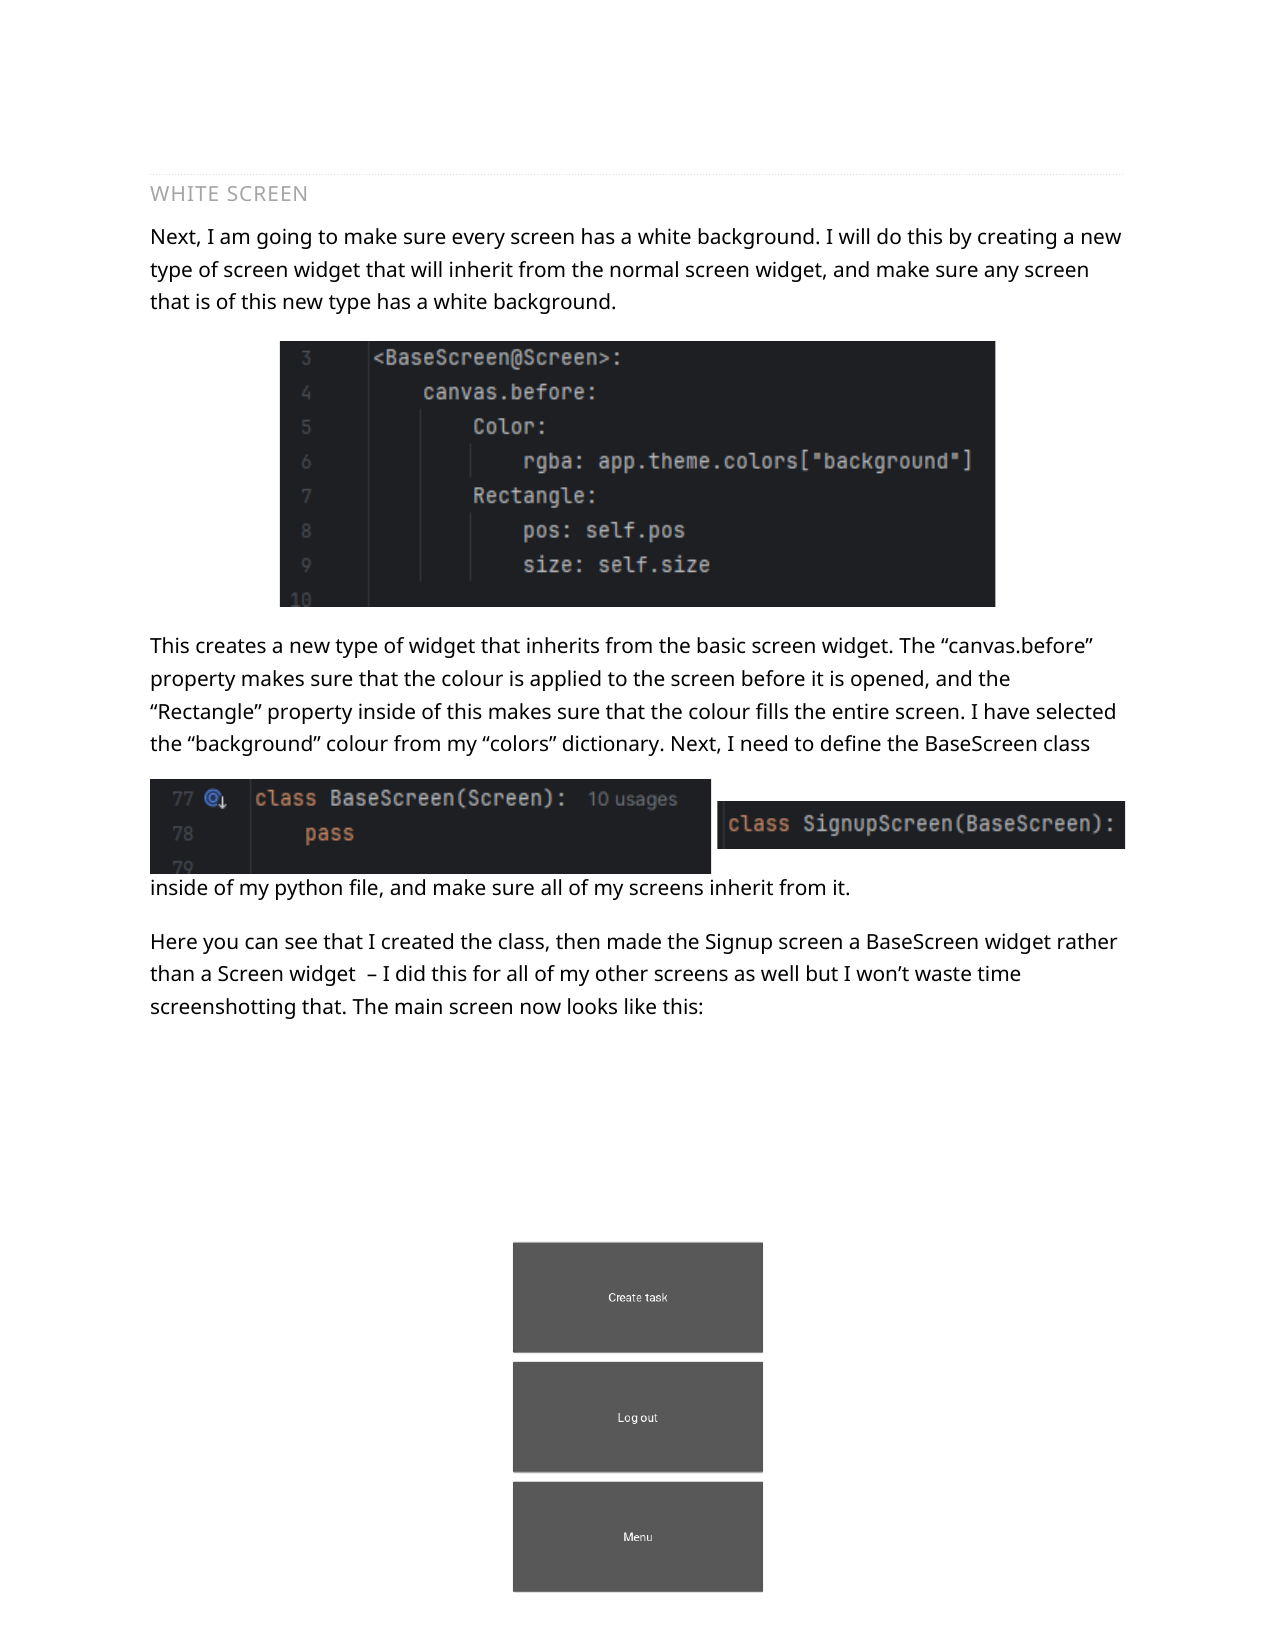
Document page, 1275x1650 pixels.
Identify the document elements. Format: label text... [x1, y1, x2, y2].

picture [717, 801, 1125, 849]
picture [150, 779, 712, 874]
picture [279, 341, 996, 607]
picture [497, 1105, 778, 1604]
text Next, I am going to make sure every screen has a white background. I will do this by creating a new type of screen widget that will inherit from the normal screen widget, and make sure any screen that is of this new type has a white background. [150, 222, 1125, 316]
subtitle White screen [150, 173, 1125, 208]
text Here you can see that I created the class, then made the Signup screen a BaseScreen widget rather than a Screen widget – I did this for all of my other screens as well but I won’t waste time screenshotting that. The main screen now looks like this: [150, 927, 1125, 1021]
